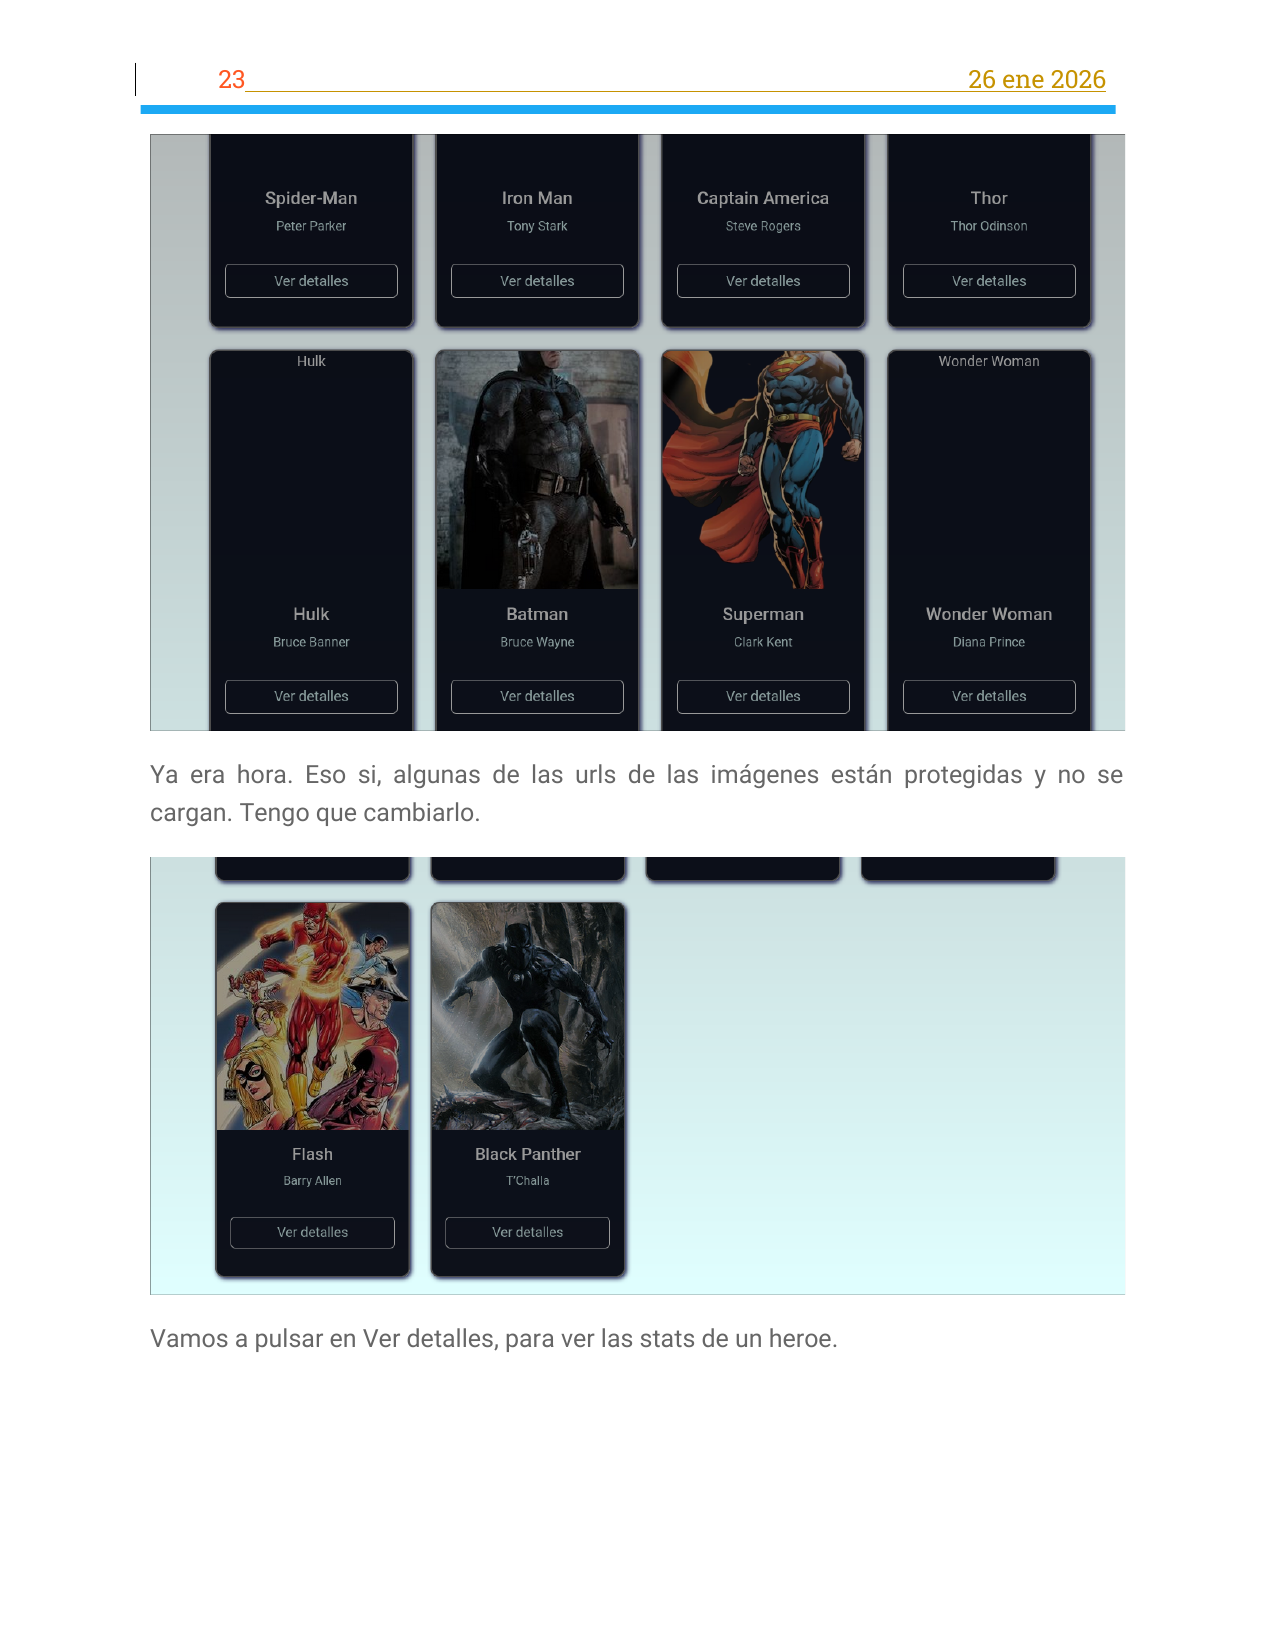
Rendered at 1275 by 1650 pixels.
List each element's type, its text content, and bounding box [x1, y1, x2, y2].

picture [150, 134, 1125, 731]
text Ya era hora. Eso si, algunas de las urls de las imágenes están protegidas y no se cargan. Tengo que cambiarlo. [150, 760, 1125, 827]
text Vamos a pulsar en Ver detalles, para ver las stats de un heroe. [150, 1324, 1125, 1353]
picture [150, 857, 1125, 1295]
picture [140, 105, 1116, 114]
